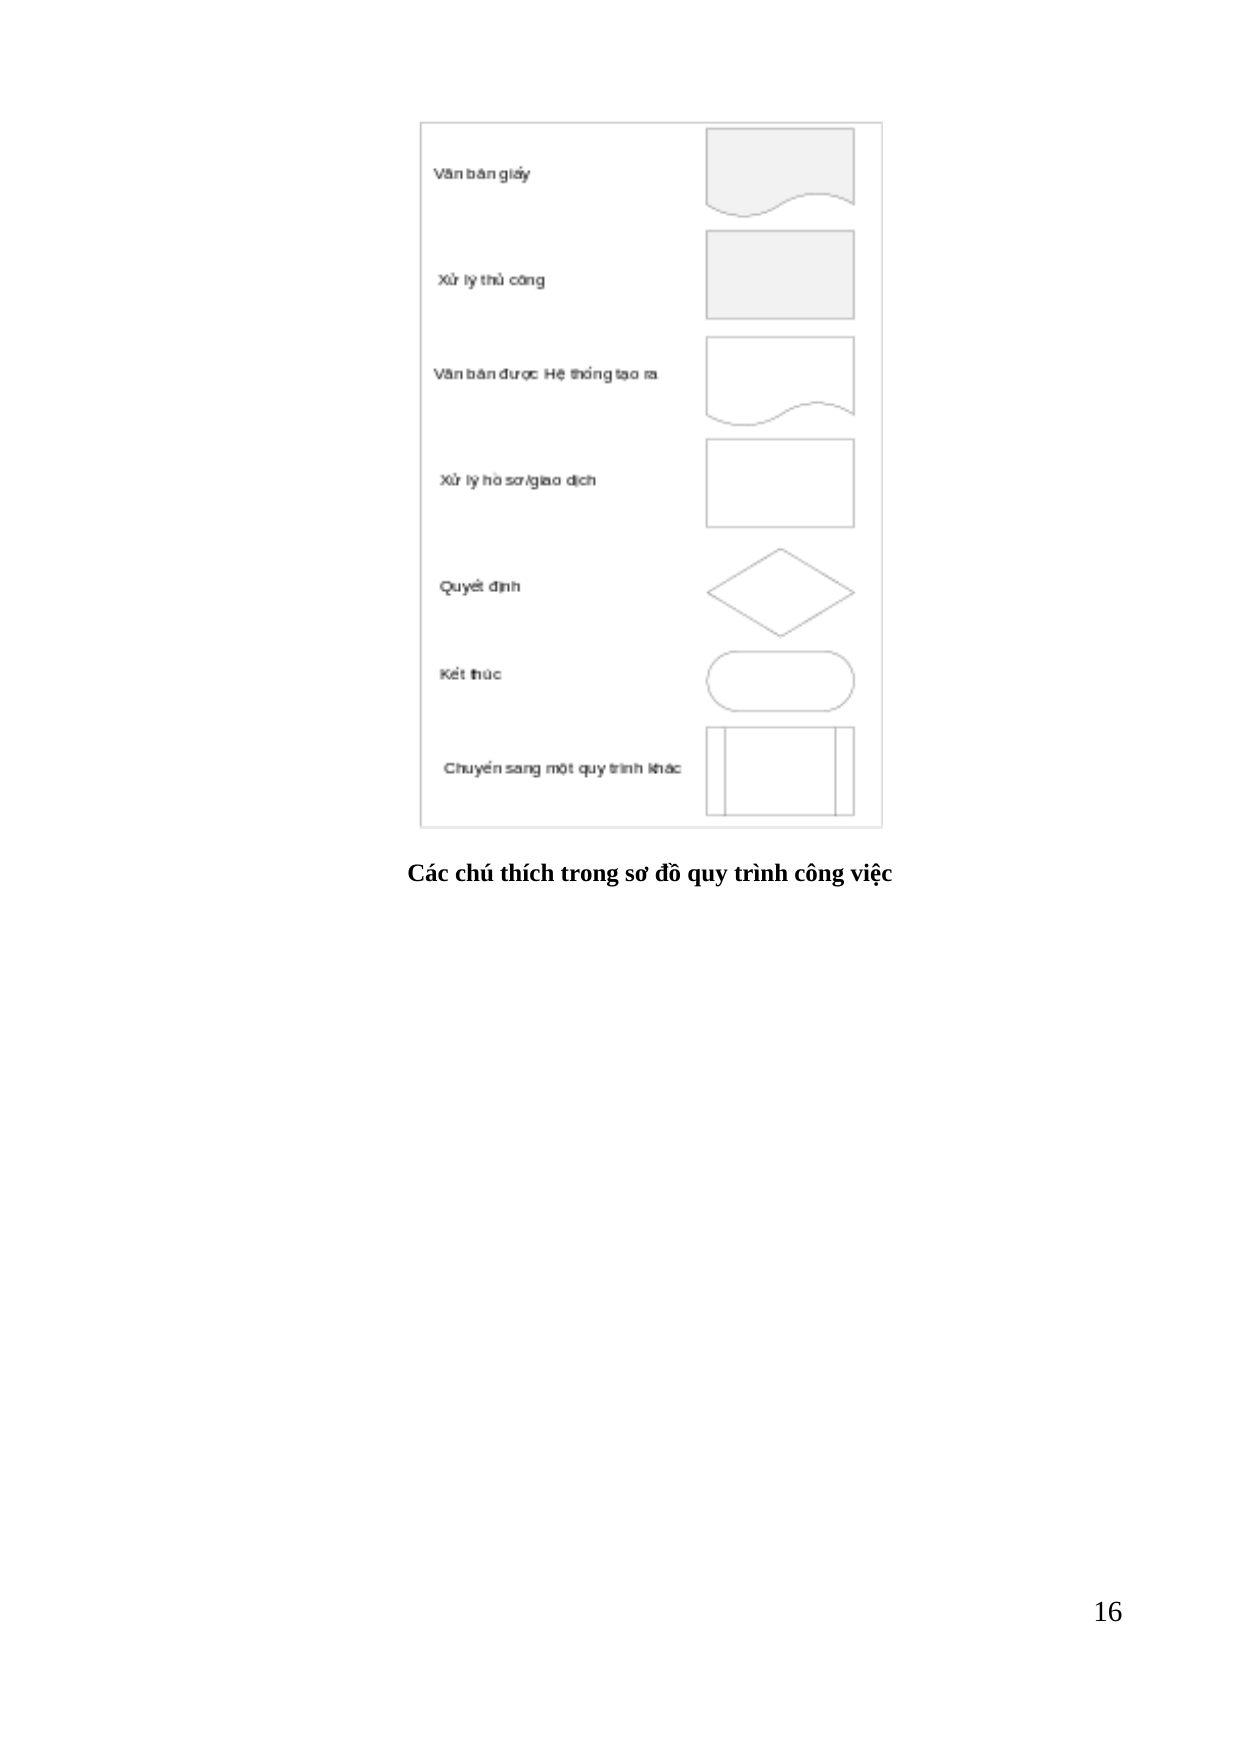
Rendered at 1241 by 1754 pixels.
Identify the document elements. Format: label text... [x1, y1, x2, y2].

text Các chú thích trong sơ đồ quy trình công việc [177, 858, 1122, 886]
